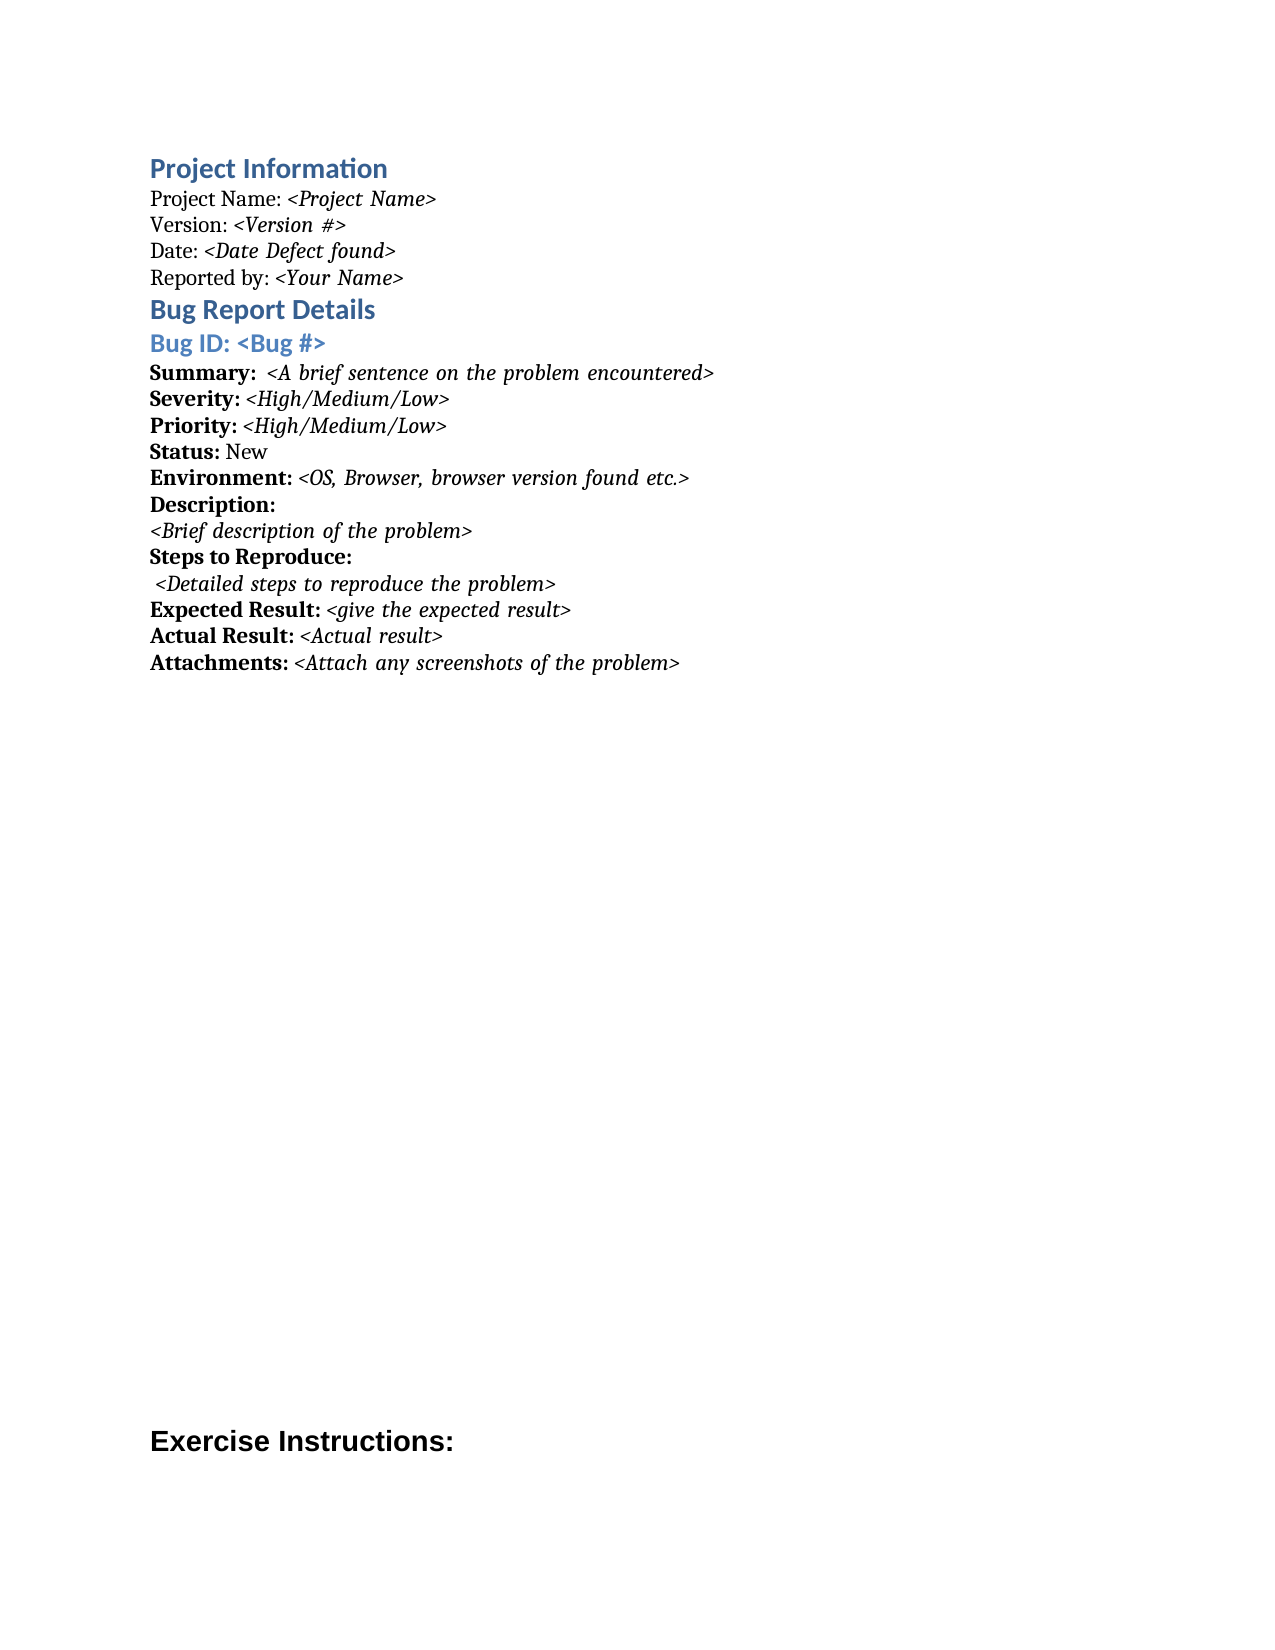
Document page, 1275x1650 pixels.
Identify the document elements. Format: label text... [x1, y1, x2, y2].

text Attachments: <Attach any screenshots of the problem> [150, 649, 1125, 676]
text Exercise Instructions: [150, 1424, 1125, 1457]
text Actual Result: <Actual result> [150, 623, 1125, 649]
text Bug Report Details [150, 291, 1125, 327]
text Reported by: <Your Name> [150, 265, 1125, 291]
text Environment: <OS, Browser, browser version found etc.> [150, 465, 1125, 491]
text Priority: <High/Medium/Low> [150, 412, 1125, 439]
text Project Information [150, 150, 1125, 186]
text Status: New [150, 439, 1125, 465]
text Date: <Date Defect found> [150, 238, 1125, 265]
text Summary: <A brief sentence on the problem encountered> [150, 360, 1125, 386]
text <Detailed steps to reproduce the problem> [150, 571, 1125, 597]
text Project Name: <Project Name> [150, 186, 1125, 212]
text Bug ID: <Bug #> [150, 327, 1125, 360]
text <Brief description of the problem> [150, 518, 1125, 544]
text Steps to Reproduce: [150, 544, 1125, 571]
text Expected Result: <give the expected result> [150, 597, 1125, 623]
text Severity: <High/Medium/Low> [150, 386, 1125, 412]
text Description: [150, 491, 1125, 518]
text Version: <Version #> [150, 212, 1125, 238]
